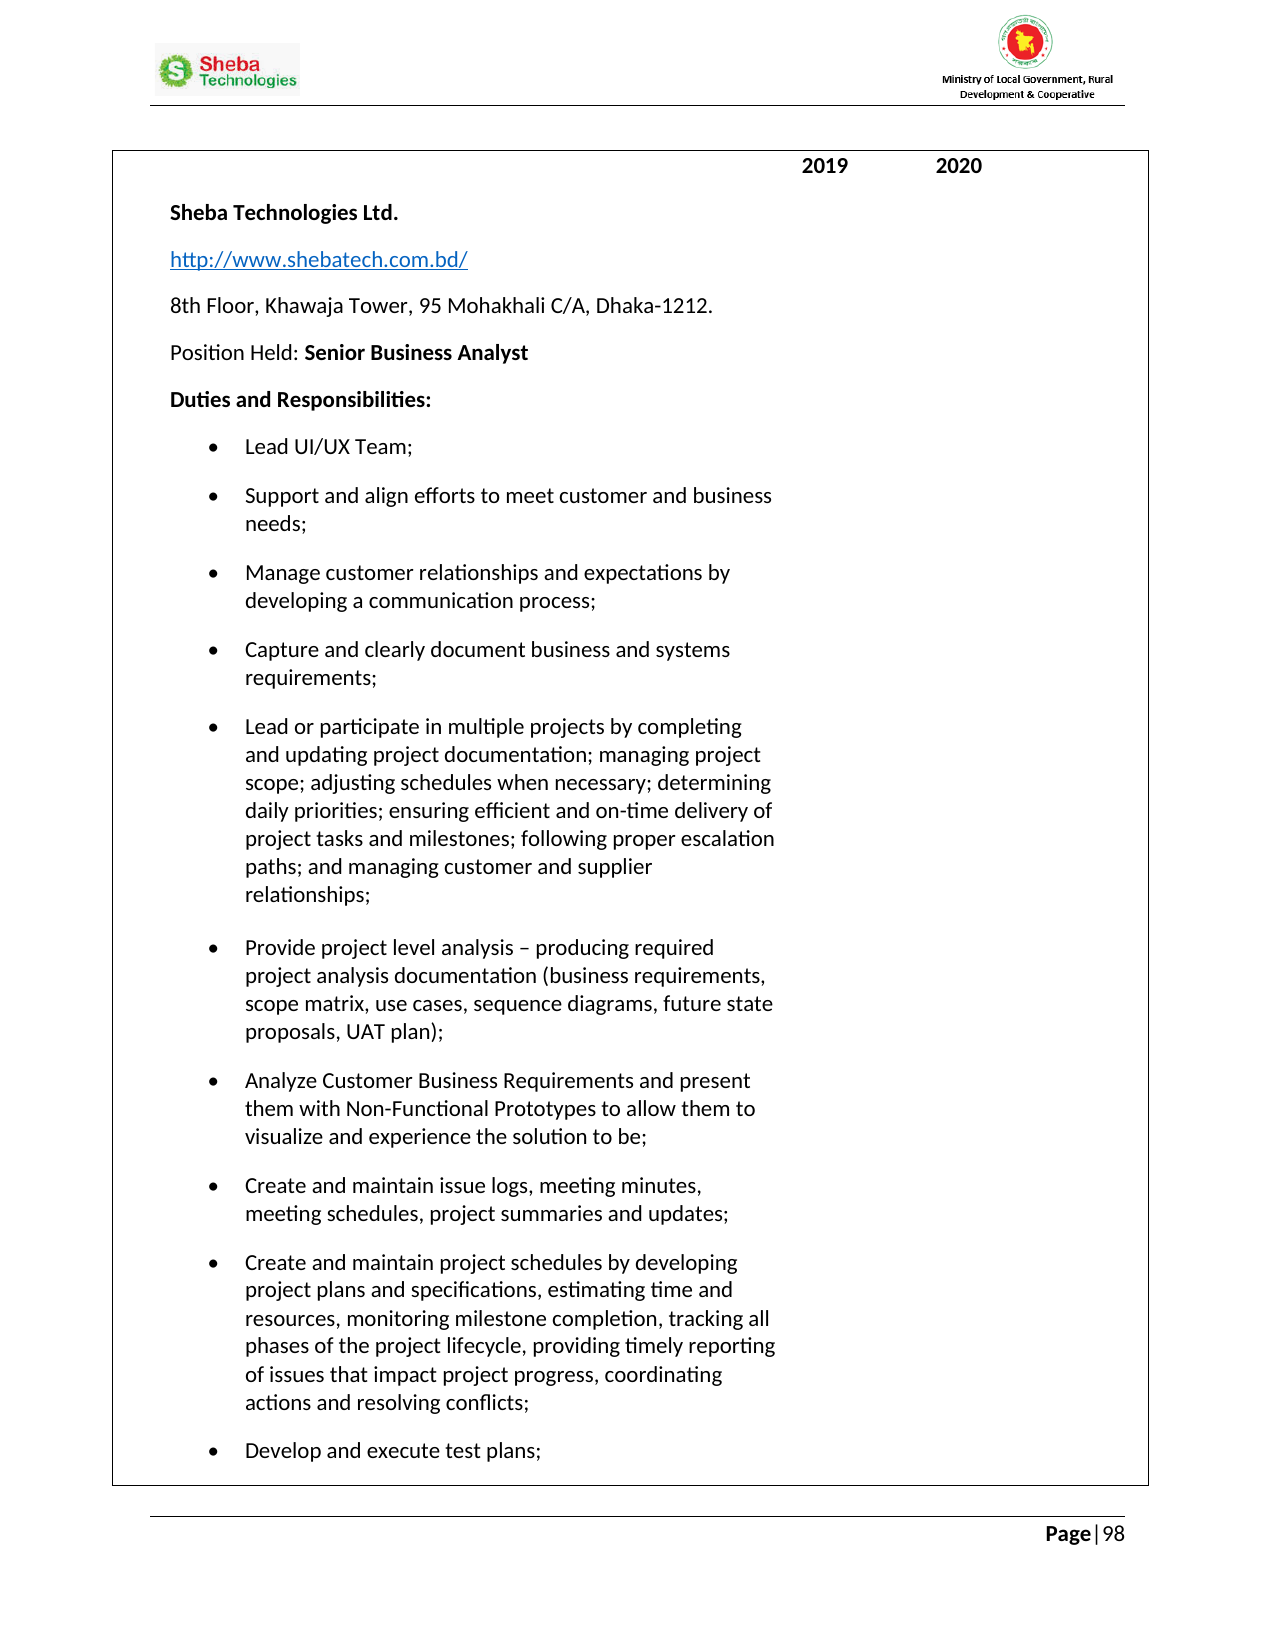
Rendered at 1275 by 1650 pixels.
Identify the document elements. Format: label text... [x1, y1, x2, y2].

table_cell FROM: 2019 [790, 151, 924, 1485]
table_cell [113, 151, 158, 1485]
table_cell TO: 2020 [924, 151, 1148, 1485]
picture [154, 43, 300, 96]
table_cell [159, 151, 790, 1485]
picture [937, 10, 1117, 101]
